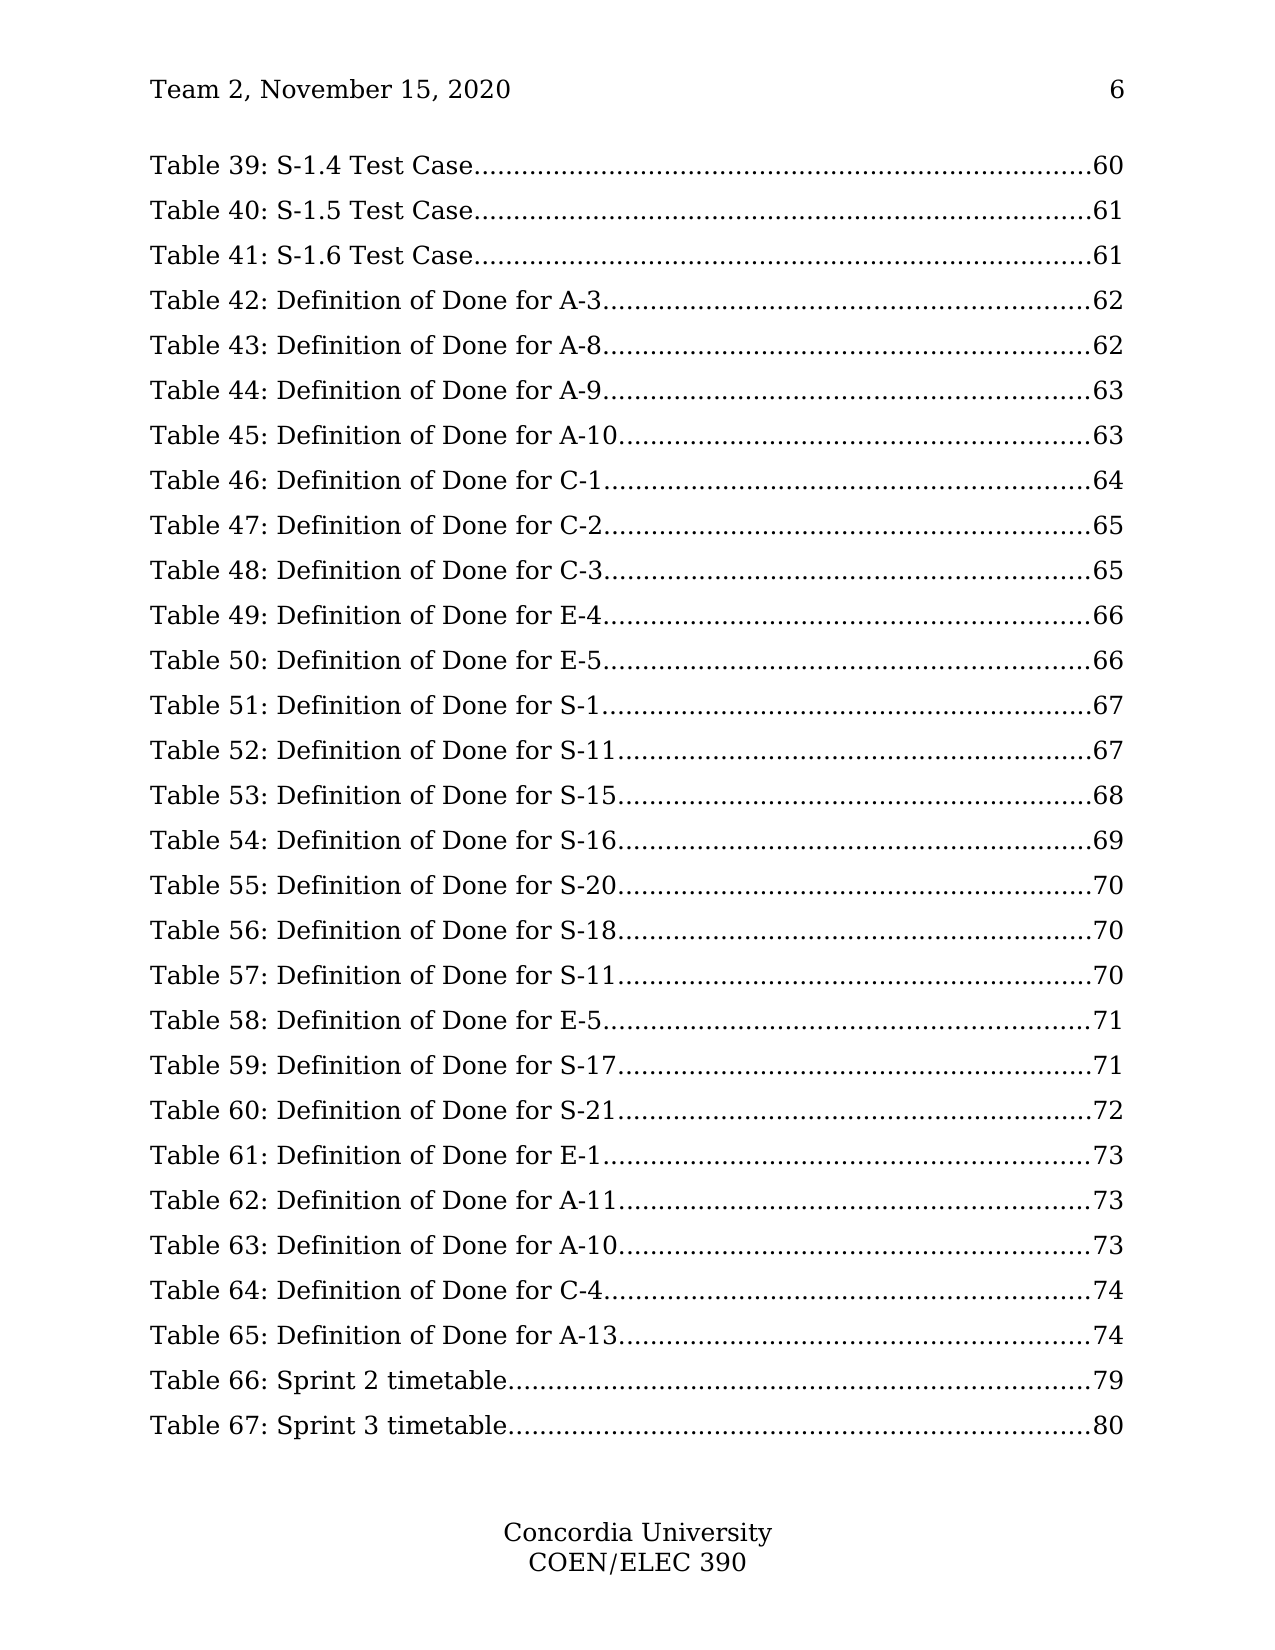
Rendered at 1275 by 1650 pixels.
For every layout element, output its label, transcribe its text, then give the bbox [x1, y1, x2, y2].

text Table 43: Definition of Done for A-8. 62 [150, 330, 1125, 360]
text Table 46: Definition of Done for C-1. 64 [150, 465, 1125, 495]
text Table 44: Definition of Done for A-9. 63 [150, 375, 1125, 405]
text Table 57: Definition of Done for S-11. 70 [150, 960, 1125, 990]
text Table 64: Definition of Done for C-4. 74 [150, 1275, 1125, 1305]
text Table 59: Definition of Done for S-17. 71 [150, 1050, 1125, 1080]
text Table 52: Definition of Done for S-11. 67 [150, 735, 1125, 765]
text Table 49: Definition of Done for E-4. 66 [150, 600, 1125, 630]
text Table 65: Definition of Done for A-13. 74 [150, 1320, 1125, 1350]
text Table 50: Definition of Done for E-5. 66 [150, 645, 1125, 675]
text Table 45: Definition of Done for A-10. 63 [150, 420, 1125, 450]
text Table 58: Definition of Done for E-5. 71 [150, 1005, 1125, 1035]
text Table 41: S-1.6 Test Case. 61 [150, 240, 1125, 270]
text Table 60: Definition of Done for S-21. 72 [150, 1095, 1125, 1125]
text Table 62: Definition of Done for A-11. 73 [150, 1185, 1125, 1215]
text Table 51: Definition of Done for S-1. 67 [150, 690, 1125, 720]
text Table 53: Definition of Done for S-15. 68 [150, 780, 1125, 810]
text Table 66: Sprint 2 timetable. 79 [150, 1365, 1125, 1395]
text Table 56: Definition of Done for S-18. 70 [150, 915, 1125, 945]
text Table 48: Definition of Done for C-3. 65 [150, 555, 1125, 585]
text Table 40: S-1.5 Test Case. 61 [150, 195, 1125, 225]
text Table 67: Sprint 3 timetable. 80 [150, 1410, 1125, 1440]
text Table 42: Definition of Done for A-3. 62 [150, 285, 1125, 315]
text Table 61: Definition of Done for E-1. 73 [150, 1140, 1125, 1170]
text Table 39: S-1.4 Test Case. 60 [150, 150, 1125, 180]
text Table 47: Definition of Done for C-2. 65 [150, 510, 1125, 540]
text Table 63: Definition of Done for A-10. 73 [150, 1230, 1125, 1260]
text Table 55: Definition of Done for S-20. 70 [150, 870, 1125, 900]
text Table 54: Definition of Done for S-16. 69 [150, 825, 1125, 855]
